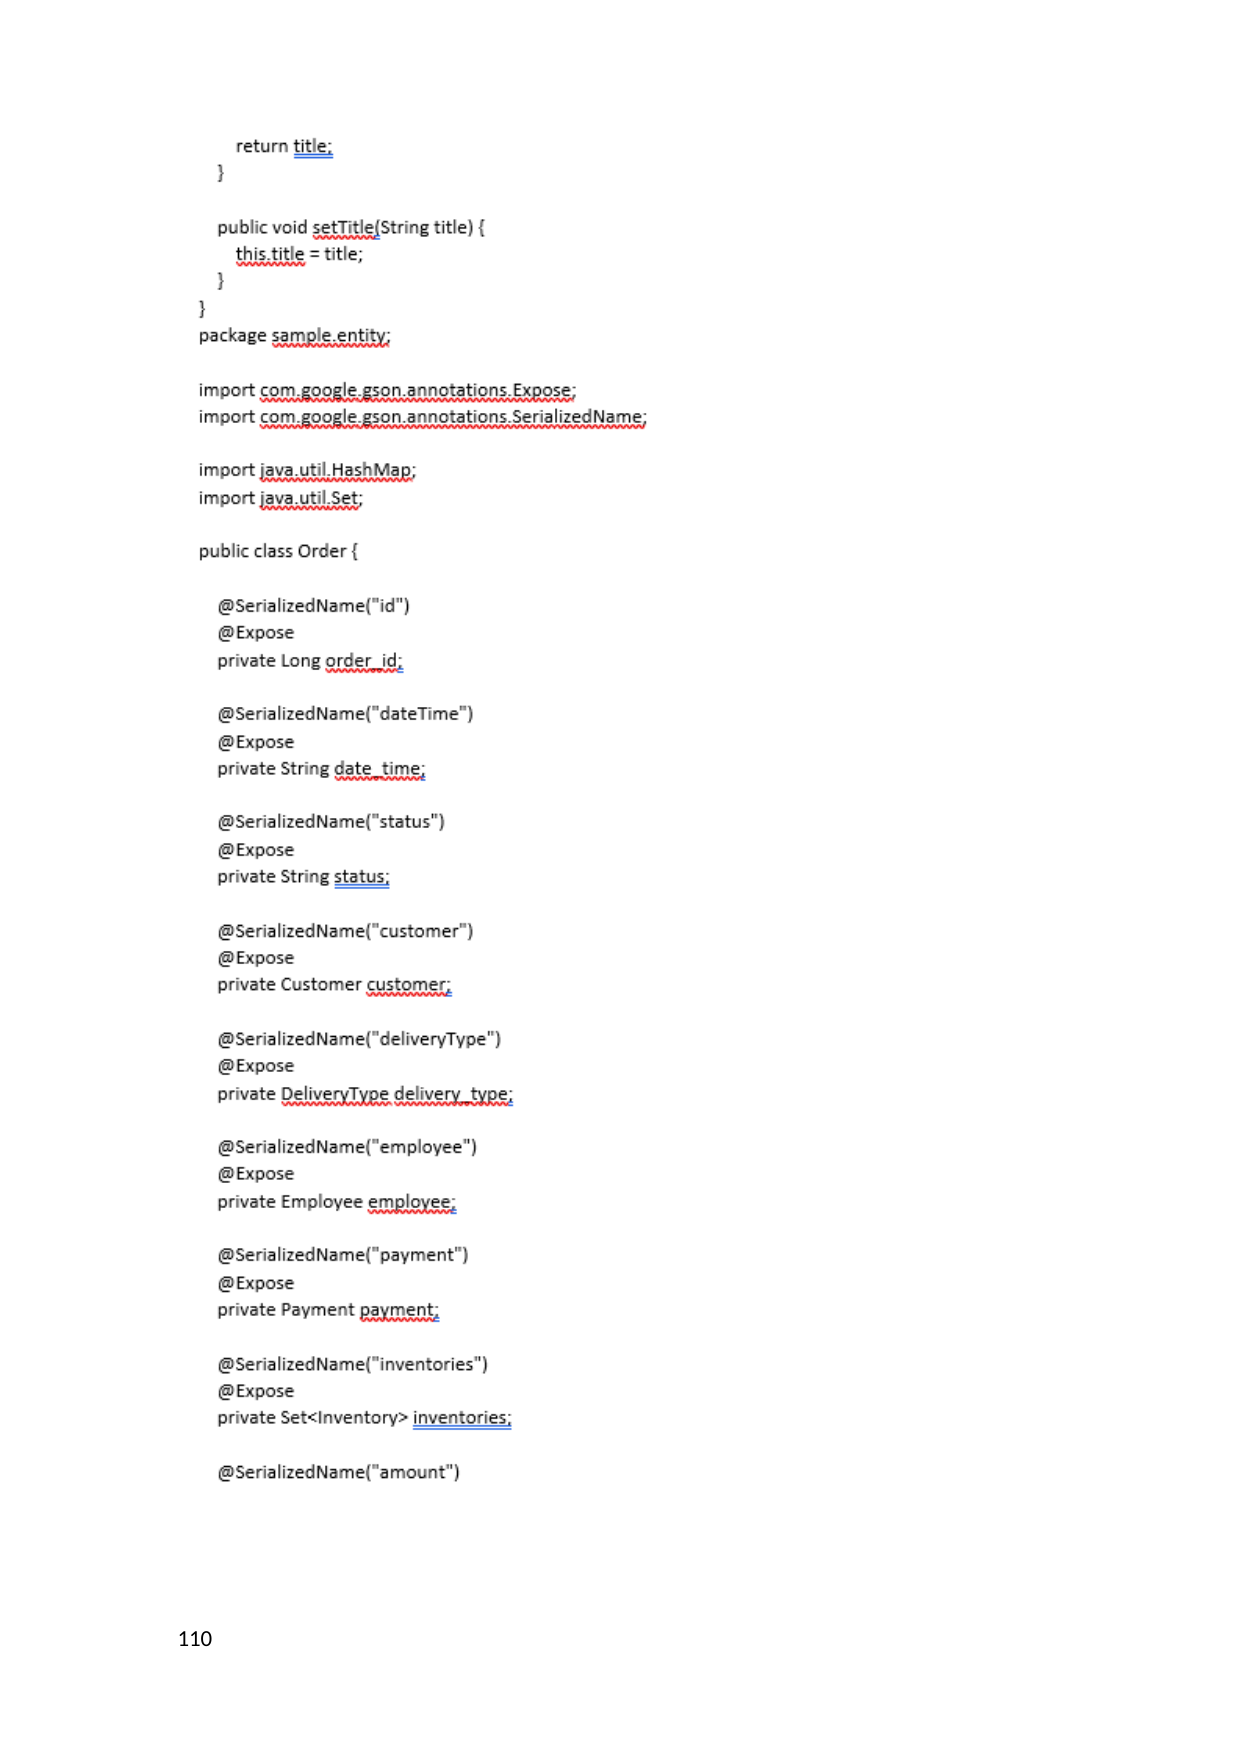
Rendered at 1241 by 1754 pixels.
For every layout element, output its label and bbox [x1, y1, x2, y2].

picture [177, 118, 712, 1502]
